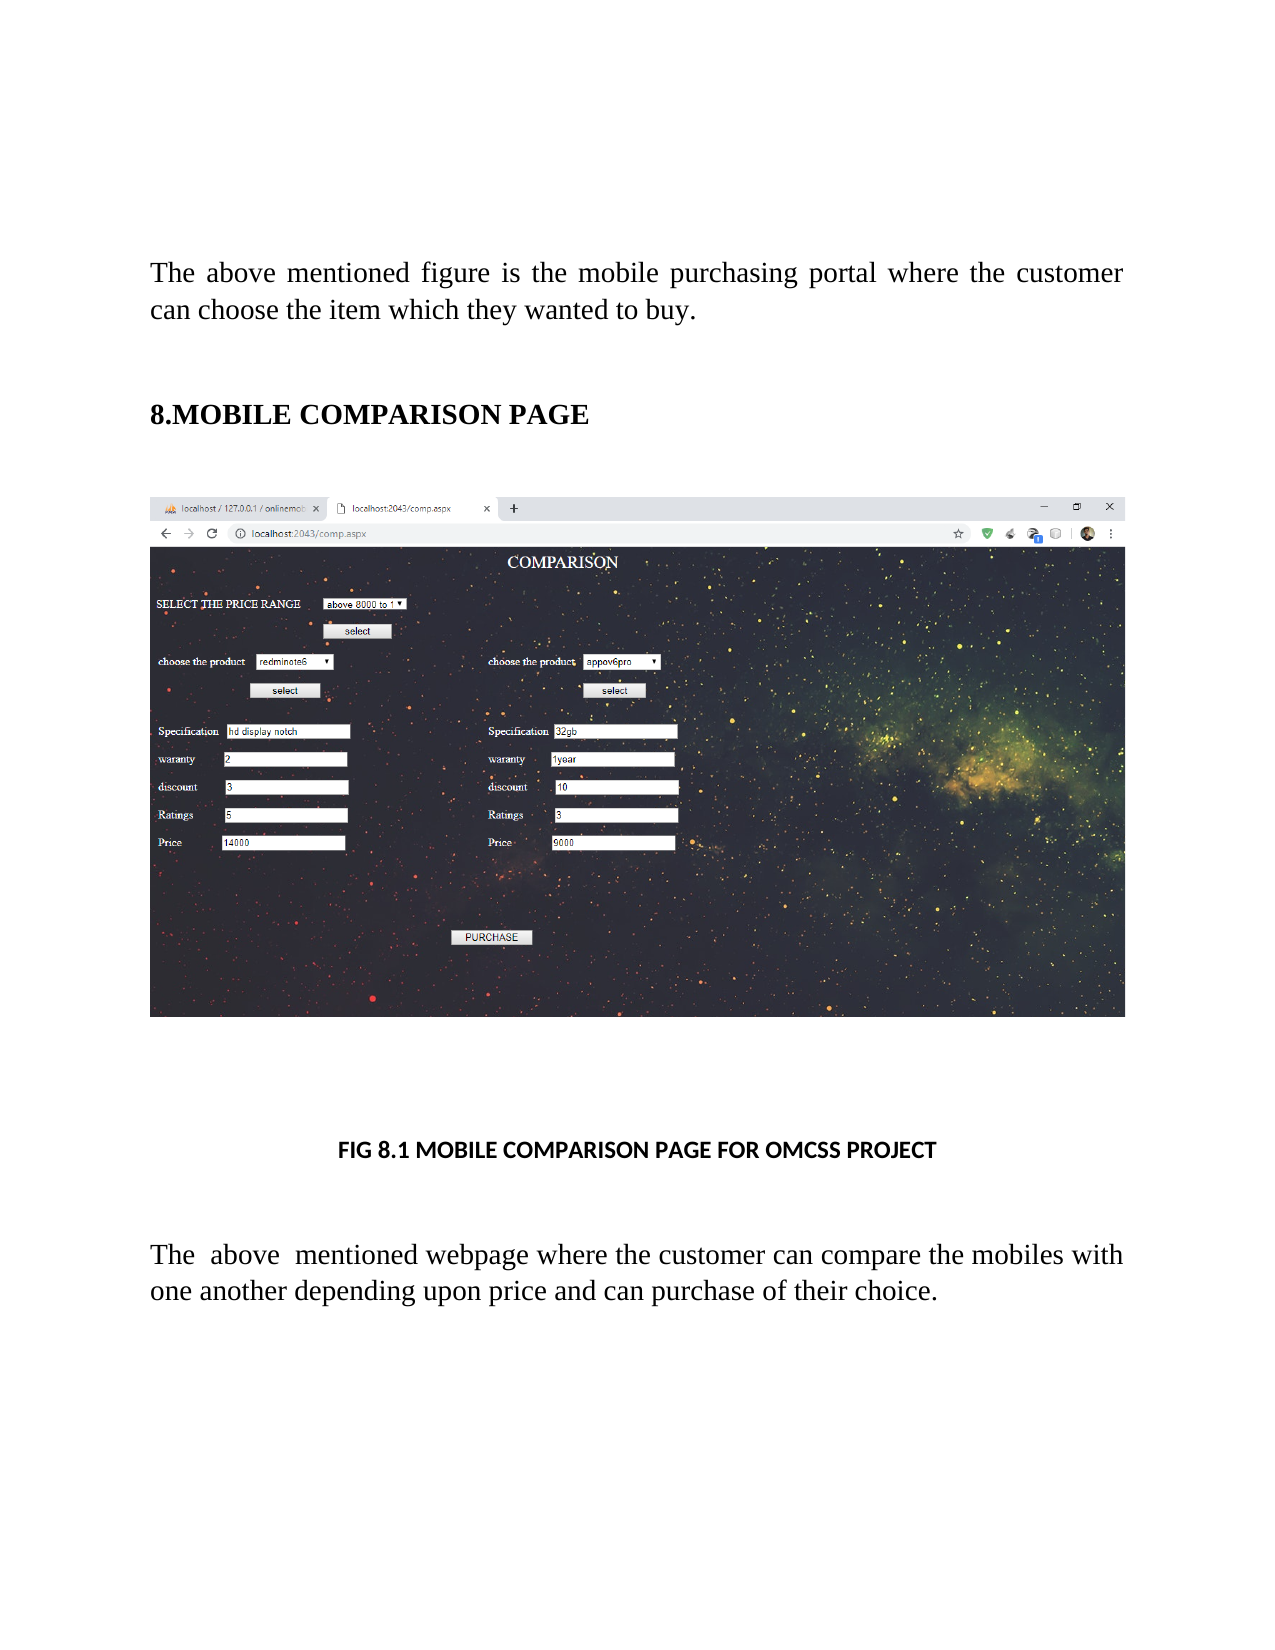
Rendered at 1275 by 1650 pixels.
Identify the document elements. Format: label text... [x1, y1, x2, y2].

text 8.MOBILE COMPARISON PAGE [150, 397, 1125, 431]
text The above mentioned webpage where the customer can compare the mobiles with one another depending upon price and can purchase of their choice. [150, 1237, 1125, 1307]
text FIG 8.1 MOBILE COMPARISON PAGE FOR OMCSS PROJECT [150, 1135, 1125, 1165]
picture [150, 497, 1125, 1017]
text The above mentioned figure is the mobile purchasing portal where the customer can choose the item which they wanted to buy. [150, 256, 1125, 325]
